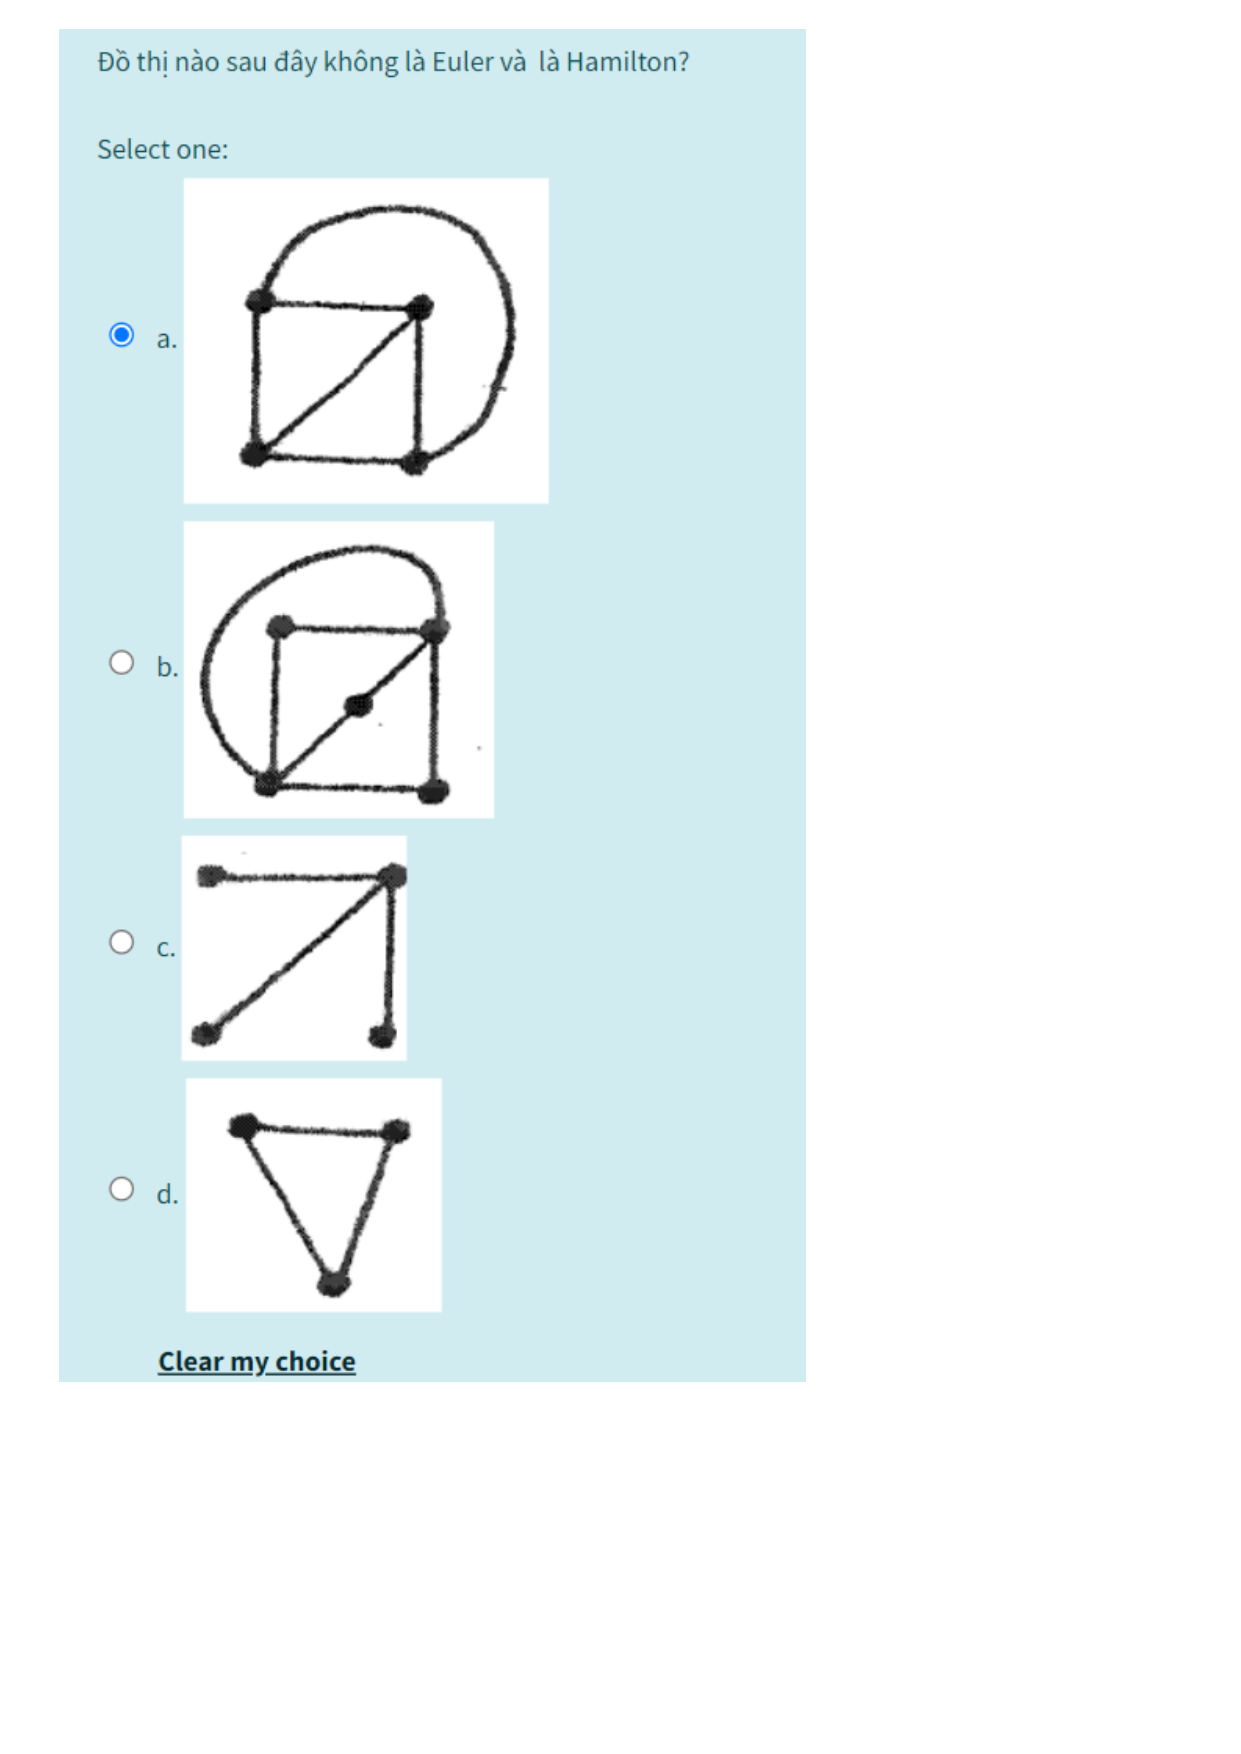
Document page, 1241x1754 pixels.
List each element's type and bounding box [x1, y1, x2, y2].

picture [59, 29, 807, 1382]
